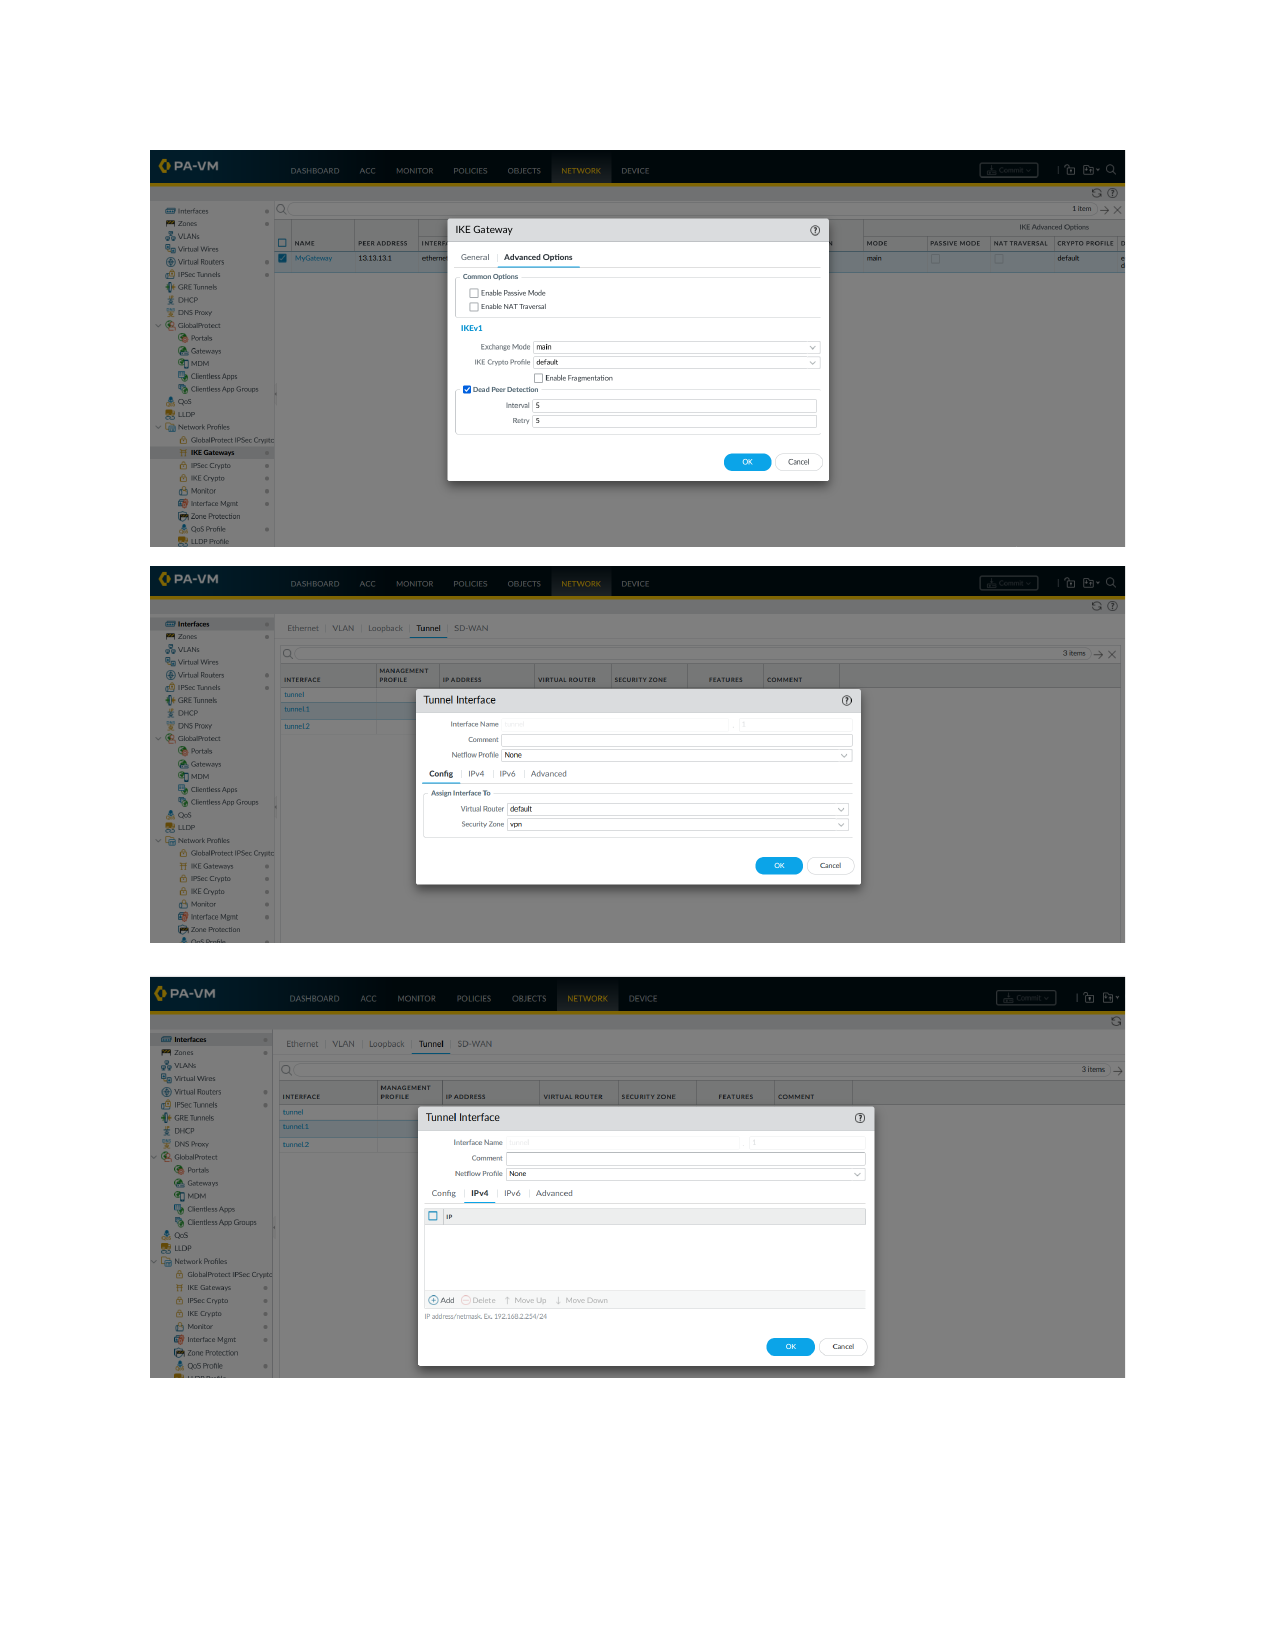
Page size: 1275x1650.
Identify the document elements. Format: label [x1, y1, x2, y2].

picture [150, 566, 1125, 943]
picture [150, 975, 1125, 1378]
picture [150, 150, 1125, 547]
